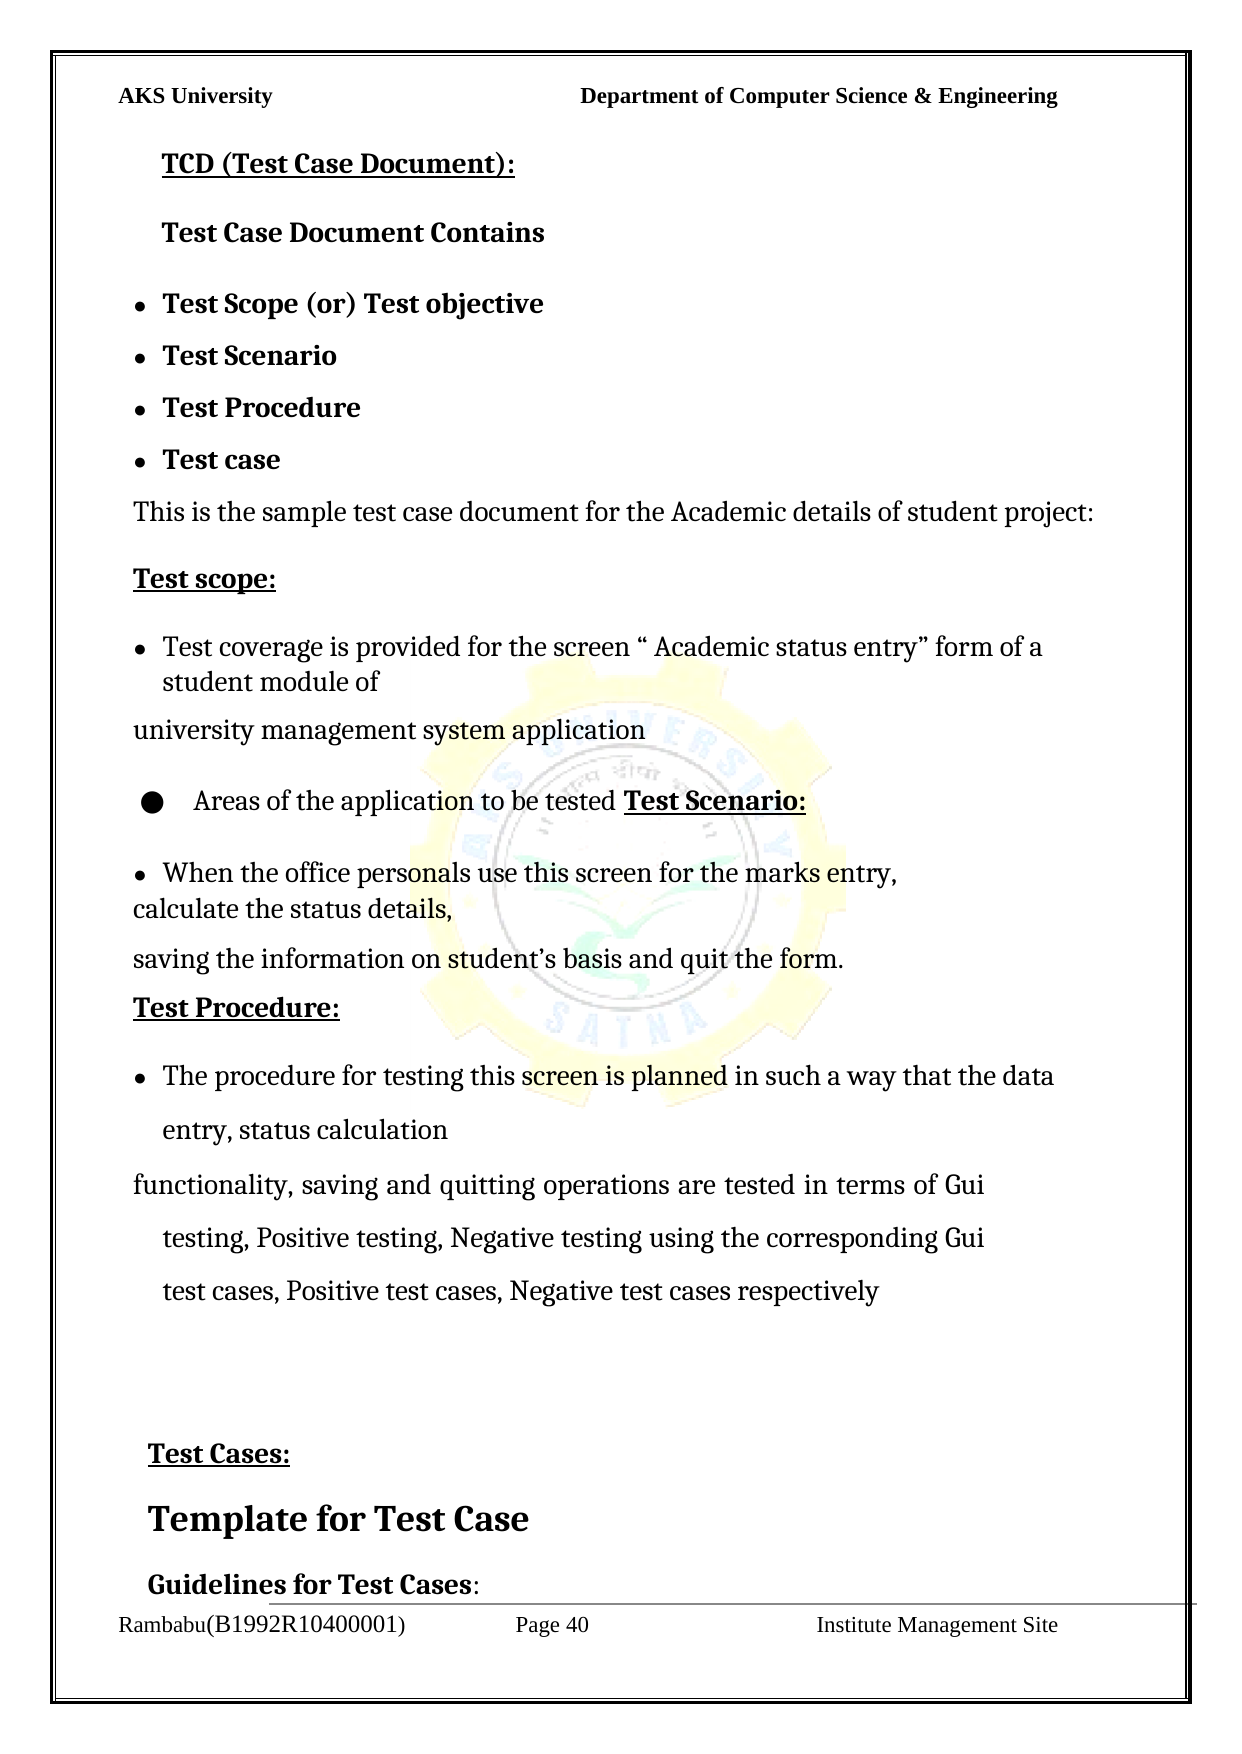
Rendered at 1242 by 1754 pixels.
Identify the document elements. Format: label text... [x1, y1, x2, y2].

text Template for Test Case [148, 1497, 1137, 1541]
text functionality, saving and quitting operations are tested in terms of Gui testing, Positive testing, Negative testing using the corresponding Gui test cases, Positive test cases, Negative test cases respectively [133, 1168, 986, 1307]
text saving the information on student’s basis and quit the form. [133, 943, 1137, 976]
text TCD (Test Case Document): [161, 148, 1137, 181]
text Test Case Document Contains [161, 216, 1137, 249]
text Guidelines for Test Cases: [148, 1568, 1137, 1602]
text calculate the status details, [133, 892, 1137, 925]
text university management system application [133, 713, 861, 747]
list Test Scope (or) Test objective [133, 288, 1093, 321]
text This is the sample test case document for the Academic details of student project: [133, 495, 1137, 529]
text ● Areas of the application to be tested Test Scenario: [133, 784, 861, 818]
list Test case [133, 443, 1093, 477]
text Test Cases: [148, 1437, 1137, 1471]
list Test coverage is provided for the screen “ Academic status entry” form of a student module of [133, 630, 1093, 699]
text Test scope: [133, 562, 1137, 596]
text Test Procedure: [133, 991, 1137, 1024]
list When the office personals use this screen for the marks entry, [133, 856, 1093, 889]
list Test Scenario [133, 339, 1093, 373]
list The procedure for testing this screen is planned in such a way that the data entry, status calculation [133, 1059, 1093, 1147]
list Test Procedure [133, 391, 1093, 425]
